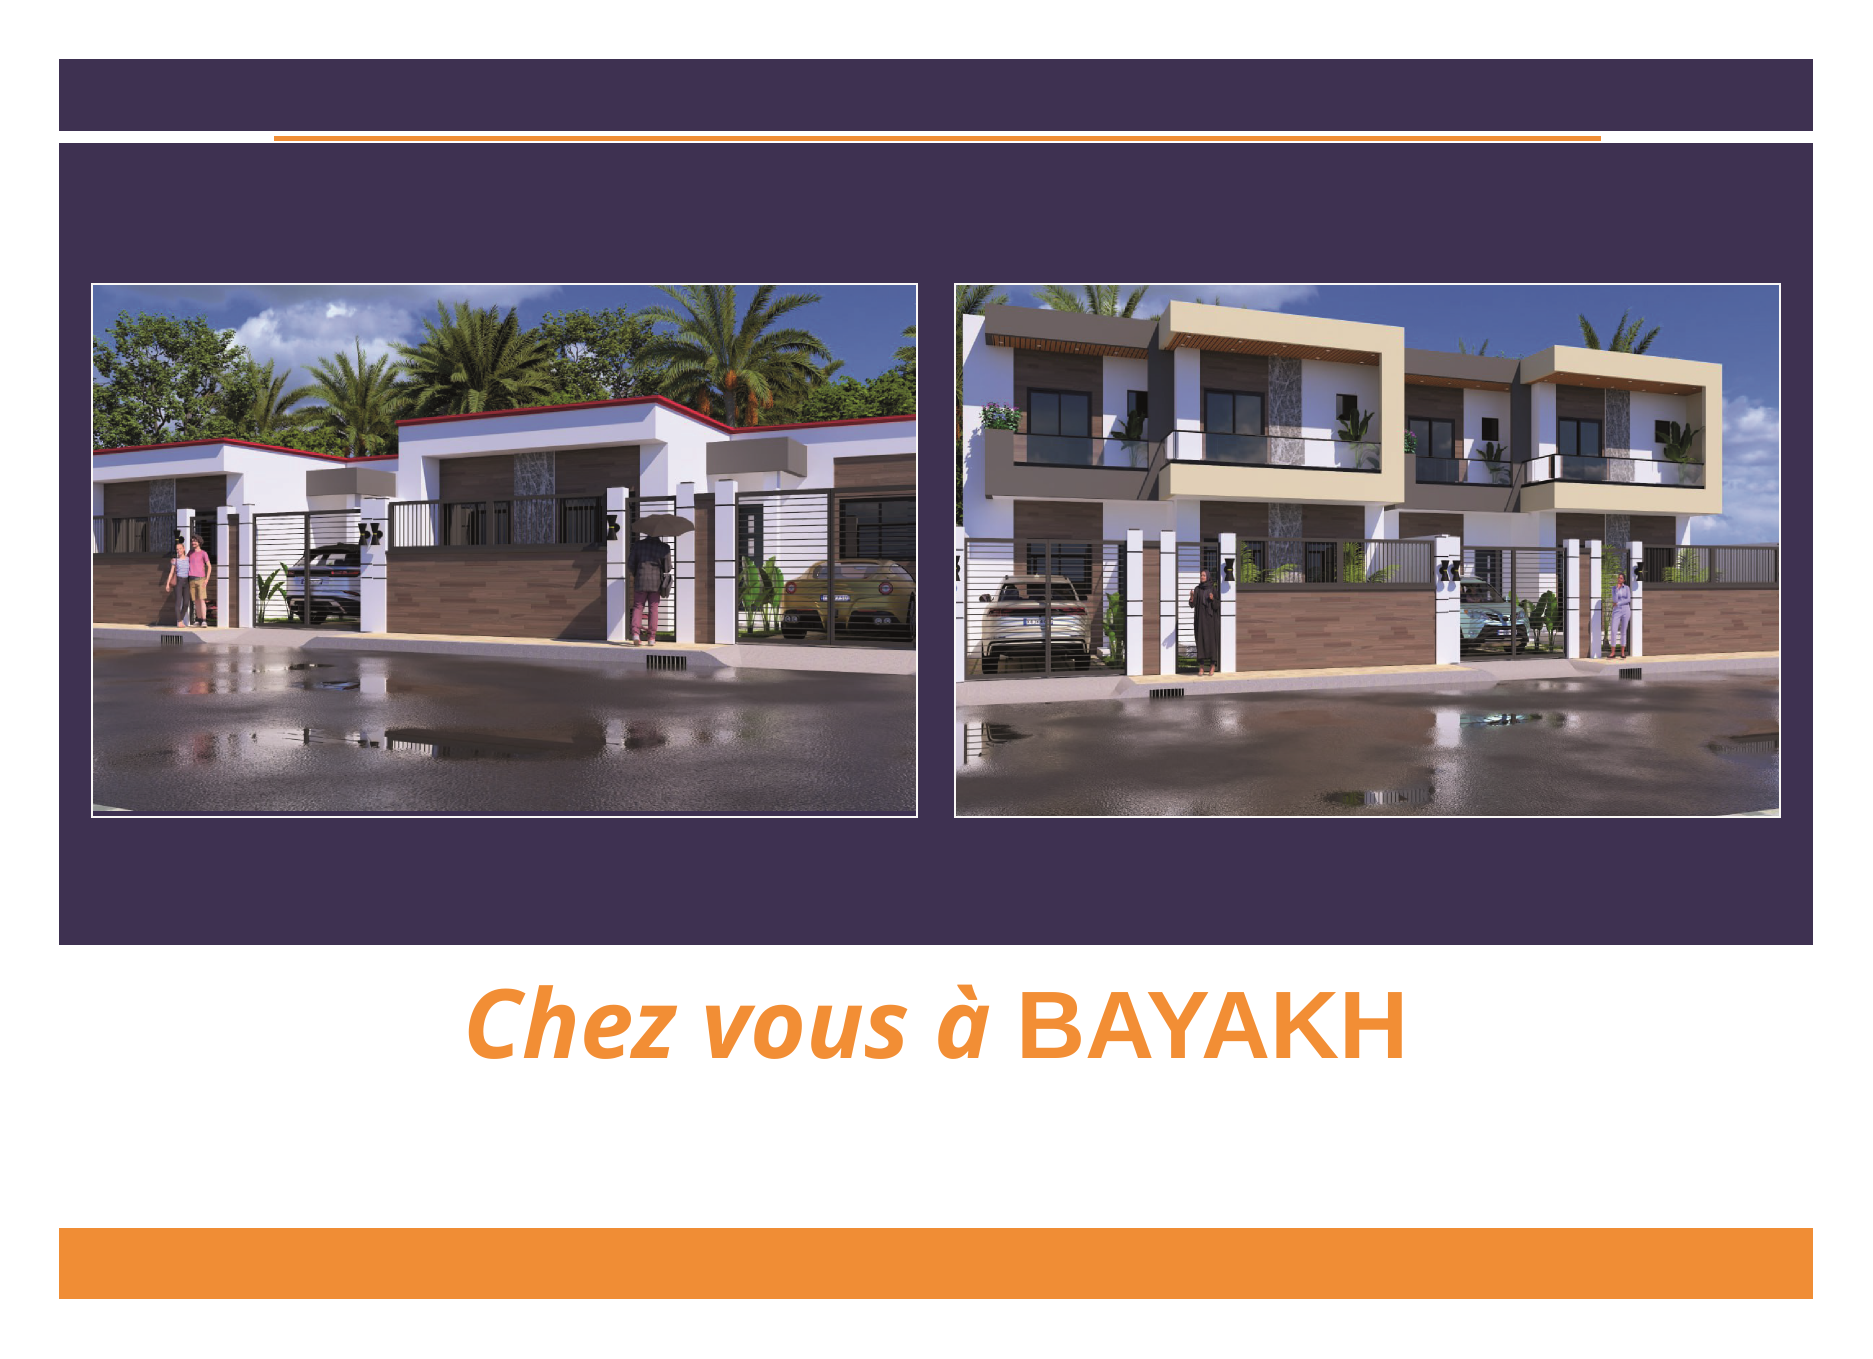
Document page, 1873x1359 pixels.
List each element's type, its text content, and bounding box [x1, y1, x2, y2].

text Chez vous à BAYAKH [59, 111, 1813, 143]
text Chez vous à BAYAKH [59, 945, 1813, 1086]
picture [956, 285, 1779, 816]
picture [93, 285, 916, 811]
